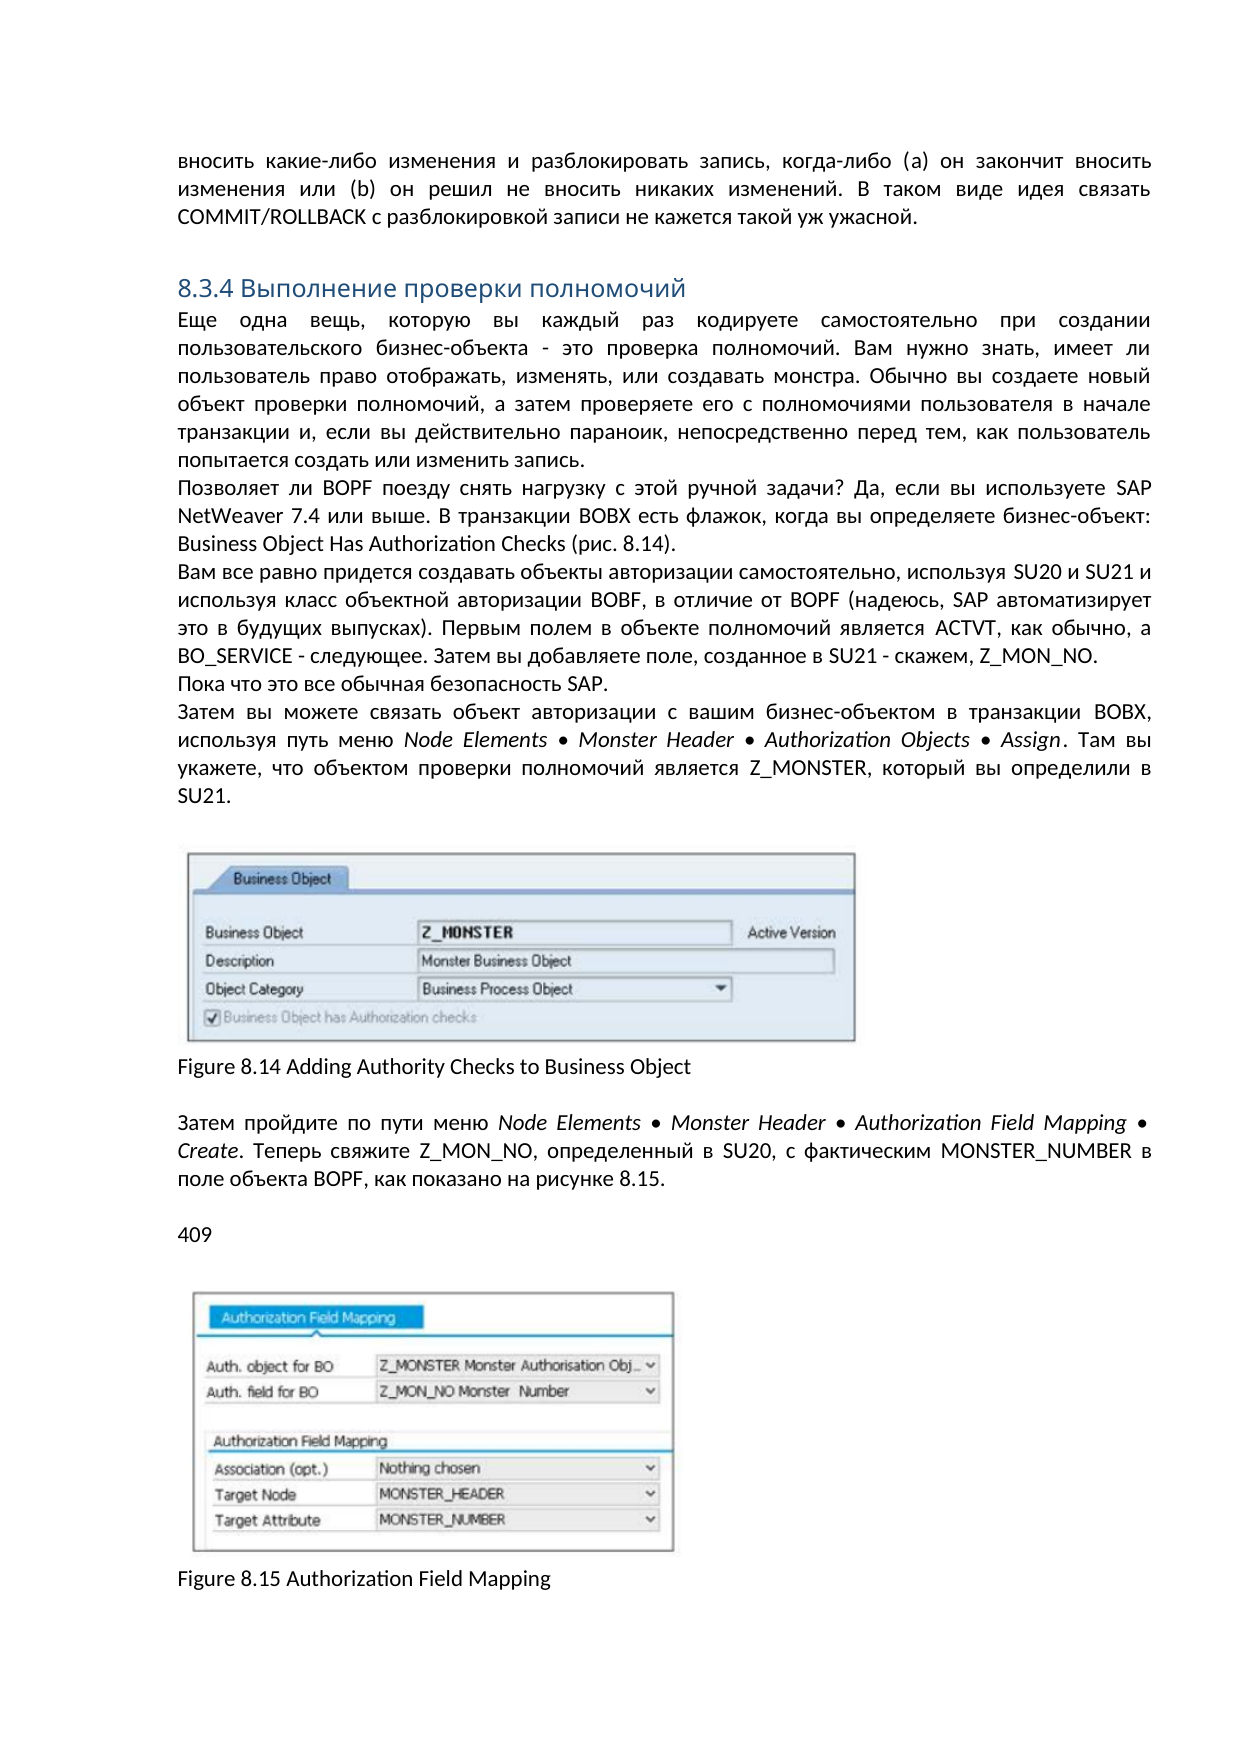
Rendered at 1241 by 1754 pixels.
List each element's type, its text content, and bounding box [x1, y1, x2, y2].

text 409 [177, 1220, 1152, 1248]
text Пока что это все обычная безопасность SAP. [177, 669, 1152, 697]
text Вам все равно придется создавать объекты авторизации самостоятельно, используя SU20 и SU21 и используя класс объектной авторизации BOBF, в отличие от BOPF (надеюсь, SAP автоматизирует это в будущих выпусках). Первым полем в объекте полномочий является ACTVT, как обычно, а BO_SERVICE - следующее. Затем вы добавляете поле, созданное в SU21 - скажем, Z_MON_NO. [177, 557, 1152, 669]
subtitle 8.3.4 Выполнение проверки полномочий [177, 271, 1152, 305]
text Позволяет ли BOPF поезду снять нагрузку с этой ручной задачи? Да, если вы используете SAP NetWeaver 7.4 или выше. В транзакции BOBX есть флажок, когда вы определяете бизнес-объект: Business Object Has Authorization Checks (рис. 8.14). [177, 473, 1152, 557]
text Figure 8.15 Authorization Field Mapping [177, 1565, 1152, 1593]
picture [177, 837, 1152, 1053]
text вносить какие-либо изменения и разблокировать запись, когда-либо (a) он закончит вносить изменения или (b) он решил не вносить никаких изменений. В таком виде идея связать COMMIT/ROLLBACK с разблокировкой записи не кажется такой уж ужасной. [177, 146, 1152, 230]
text Figure 8.14 Adding Authority Checks to Business Object [177, 1053, 1152, 1080]
text Затем вы можете связать объект авторизации с вашим бизнес-объектом в транзакции BOBX, используя путь меню Node Elements • Monster Header • Authorization Objects • Assign. Там вы укажете, что объектом проверки полномочий является Z_MONSTER, который вы определили в SU21. [177, 697, 1152, 809]
text Затем пройдите по пути меню Node Elements • Monster Header • Authorization Field Mapping • Create. Теперь свяжите Z_MON_NO, определенный в SU20, с фактическим MONSTER_NUMBER в поле объекта BOPF, как показано на рисунке 8.15. [177, 1108, 1152, 1192]
text Еще одна вещь, которую вы каждый раз кодируете самостоятельно при создании пользовательского бизнес-объекта - это проверка полномочий. Вам нужно знать, имеет ли пользователь право отображать, изменять, или создавать монстра. Обычно вы создаете новый объект проверки полномочий, а затем проверяете его с полномочиями пользователя в начале транзакции и, если вы действительно параноик, непосредственно перед тем, как пользователь попытается создать или изменить запись. [177, 305, 1152, 473]
picture [177, 1276, 1152, 1565]
